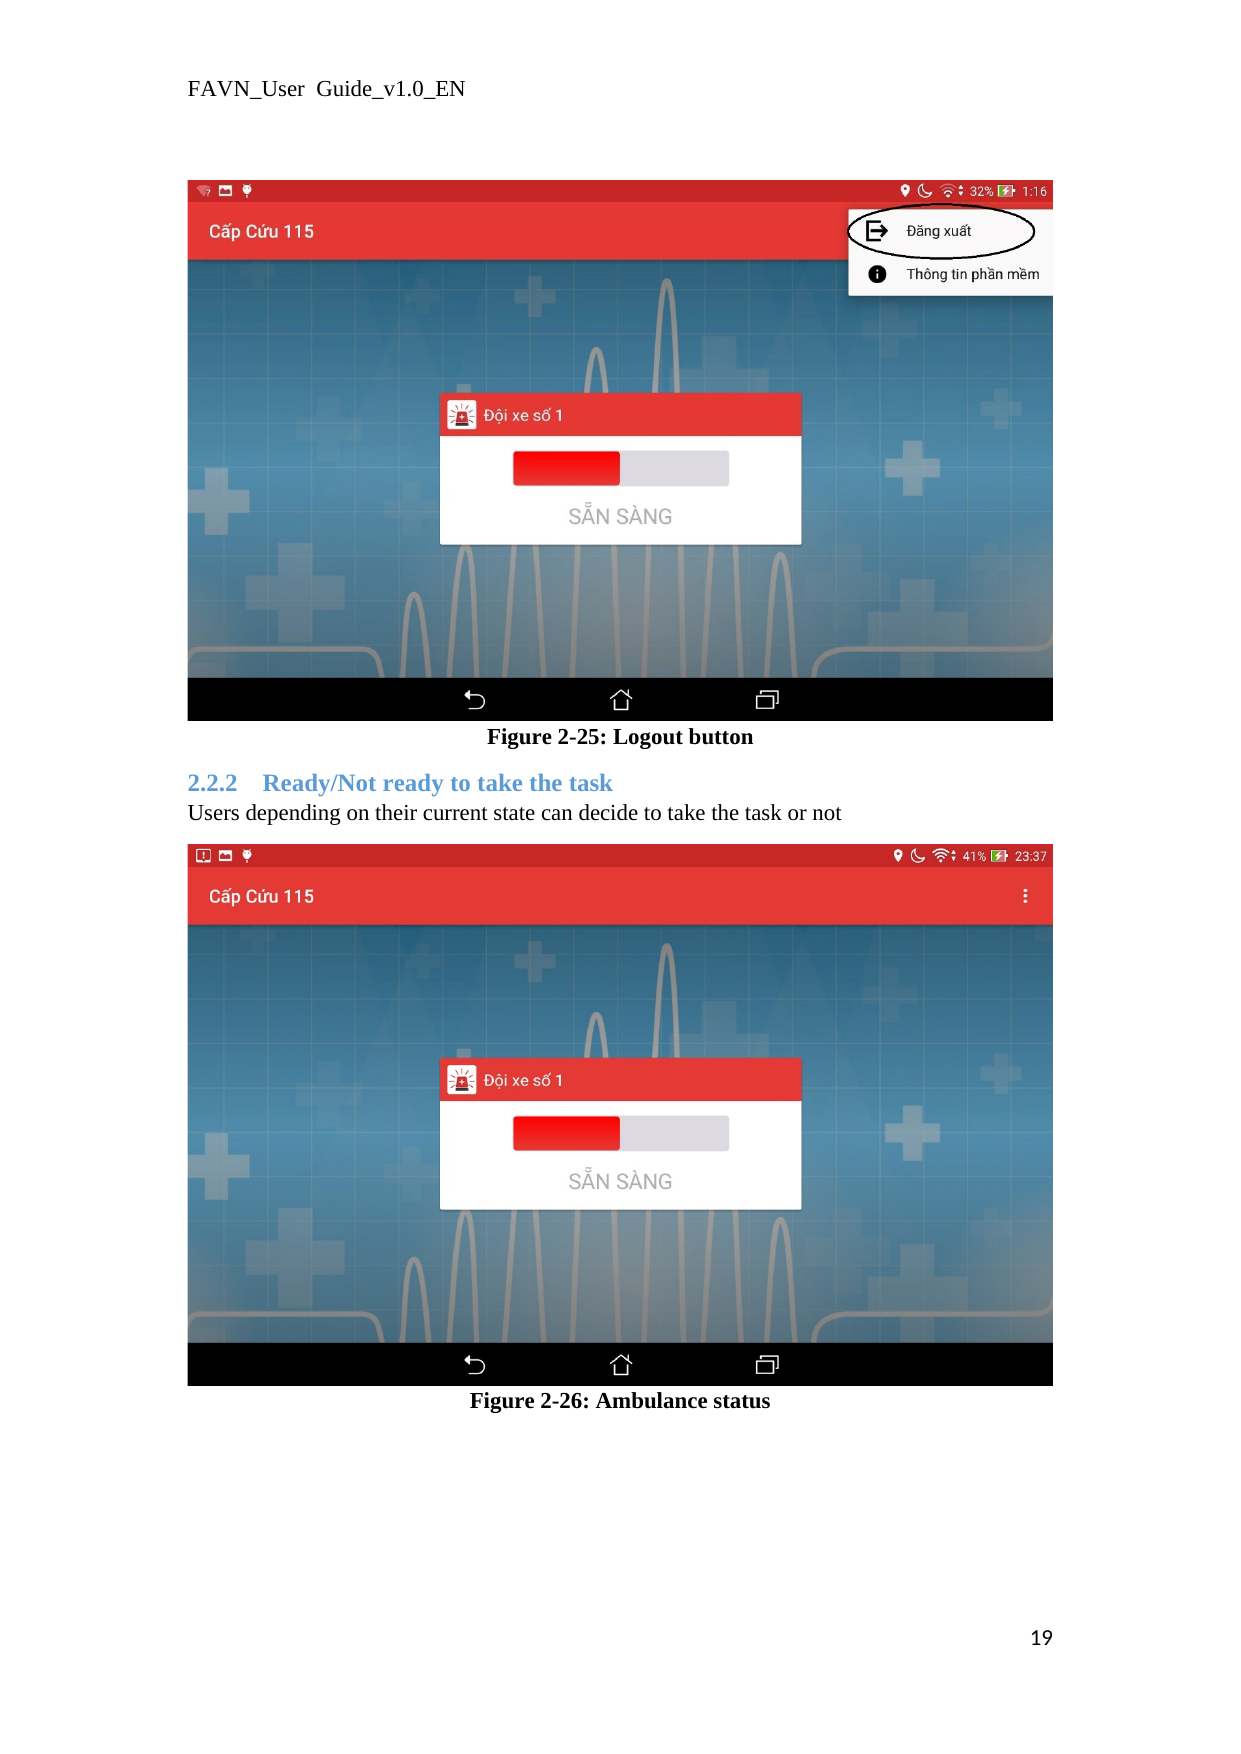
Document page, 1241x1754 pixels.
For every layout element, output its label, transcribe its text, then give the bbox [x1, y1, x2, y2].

text Users depending on their current state can decide to take the task or not [187, 799, 1053, 826]
subtitle Ready/Not ready to take the task [187, 768, 1053, 797]
text Figure 2-25: Logout button [187, 721, 1053, 749]
picture [187, 180, 1053, 721]
picture [187, 844, 1053, 1386]
text Figure 2-26: Ambulance status [187, 1386, 1053, 1414]
